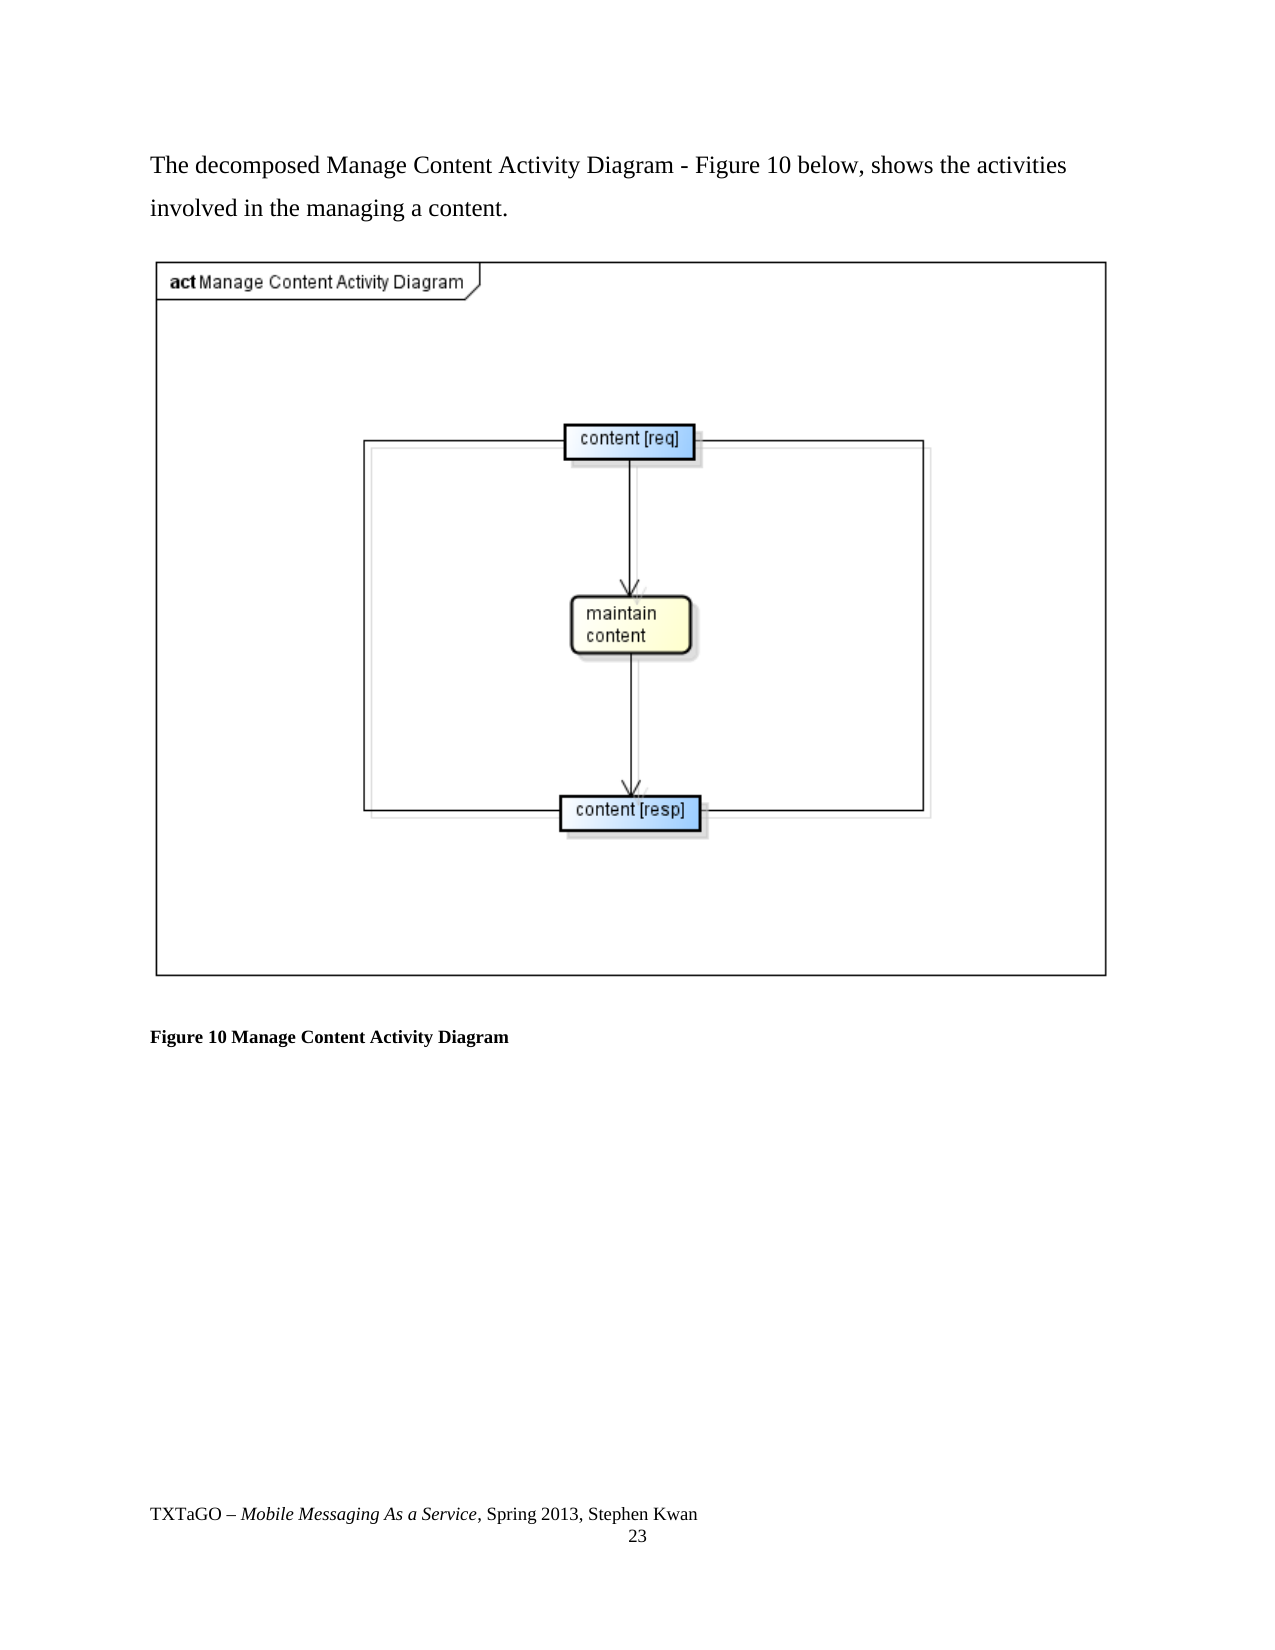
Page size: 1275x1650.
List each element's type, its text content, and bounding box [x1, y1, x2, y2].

picture [150, 257, 1125, 1012]
text The decomposed Manage Content Activity Diagram - Figure 10 below, shows the activities involved in the managing a content. [150, 150, 1125, 222]
